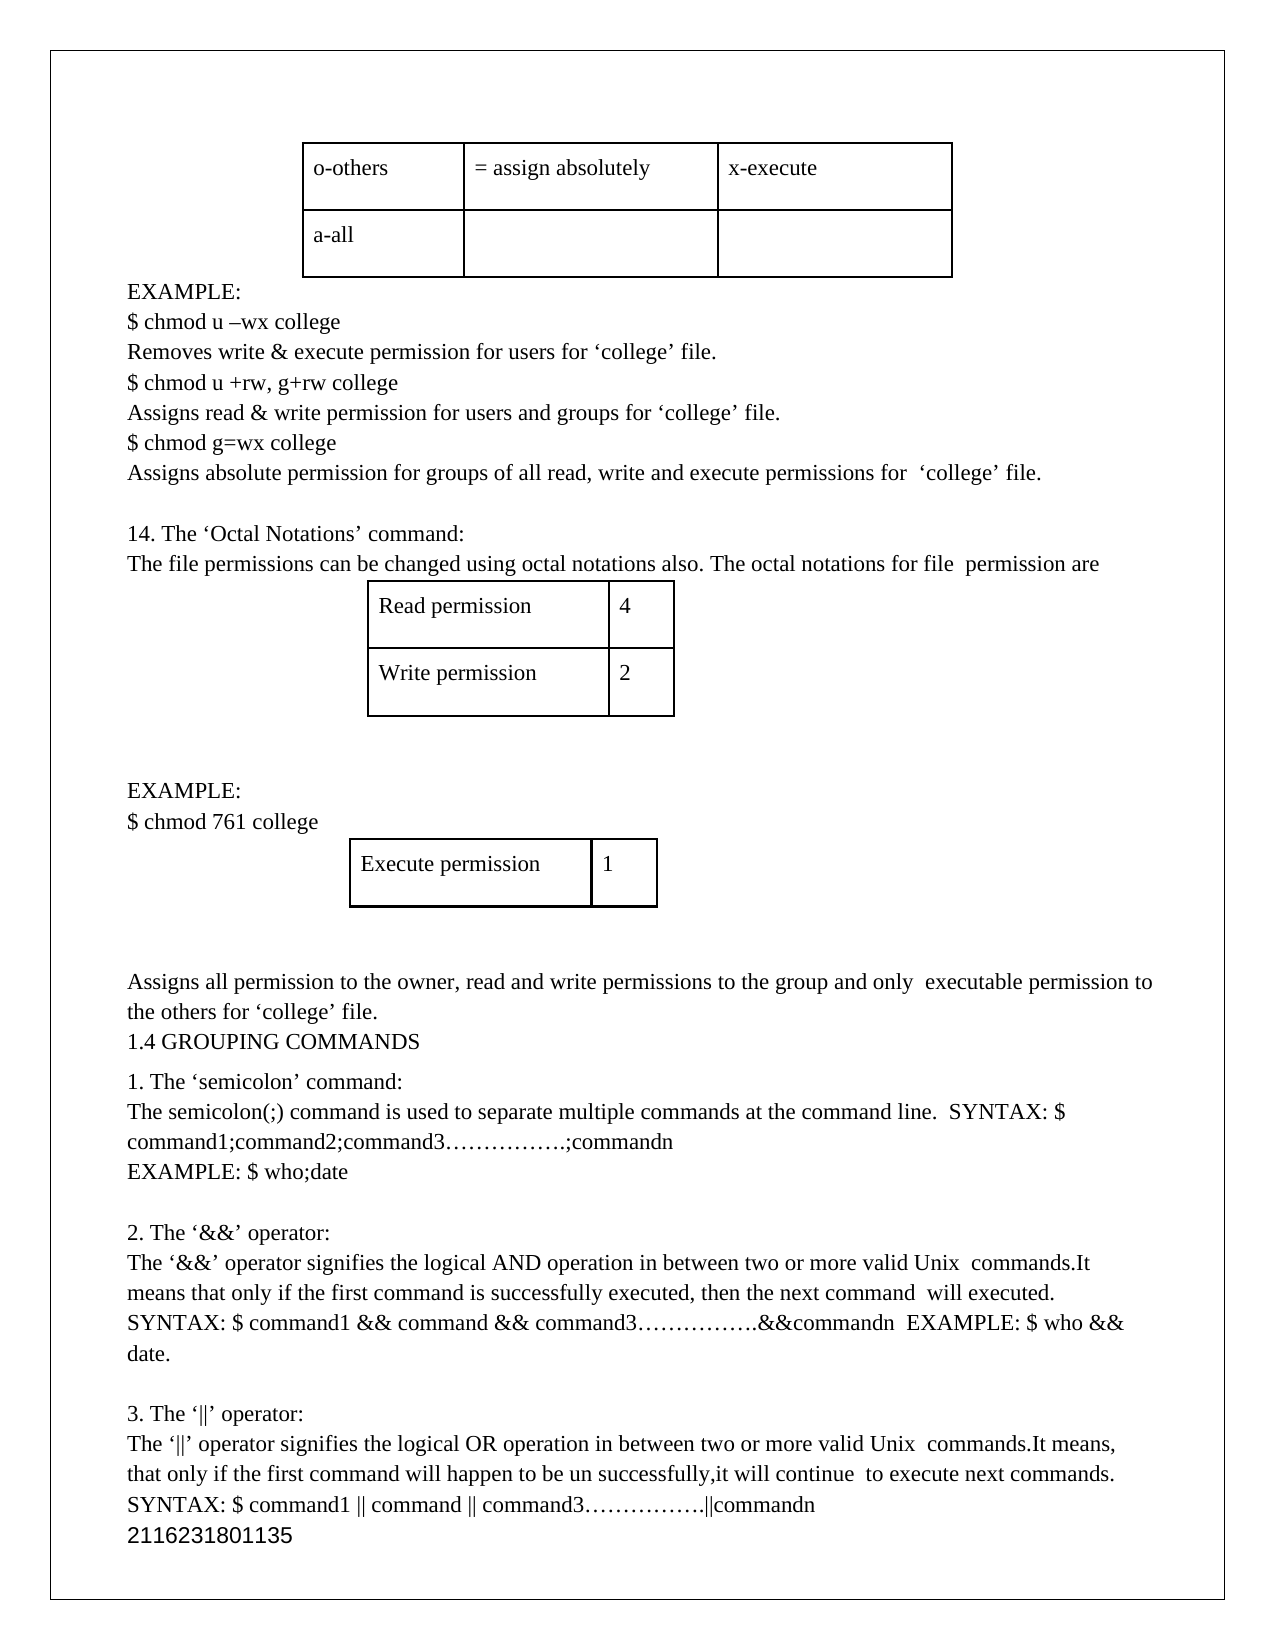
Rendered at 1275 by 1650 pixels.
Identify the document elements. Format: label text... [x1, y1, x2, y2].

text $ chmod u +rw, g+rw college [127, 369, 1154, 395]
text 1. The ‘semicolon’ command: [127, 1068, 1154, 1094]
table_cell a-all [304, 211, 463, 276]
text 1.4 GROUPING COMMANDS [127, 1028, 1154, 1055]
text 3. The ‘||’ operator: [127, 1400, 1154, 1426]
text Assigns read & write permission for users and groups for ‘college’ file. [127, 399, 1154, 425]
text EXAMPLE: [127, 278, 1154, 304]
table_cell x-execute [719, 144, 951, 208]
text The ‘&&’ operator signifies the logical AND operation in between two or more valid Unix commands.It means that only if the first command is successfully executed, then the next command will executed. [127, 1249, 1154, 1306]
text SYNTAX: $ command1 || command || command3…………….||commandn [127, 1491, 1154, 1517]
text 14. The ‘Octal Notations’ command: [127, 520, 1154, 546]
table_cell [465, 211, 717, 276]
table_header 1 [593, 840, 656, 905]
table_cell Write permission [369, 649, 608, 715]
text The file permissions can be changed using octal notations also. The octal notations for file permission are [127, 550, 1154, 576]
text Removes write & execute permission for users for ‘college’ file. [127, 338, 1154, 365]
text Assigns all permission to the owner, read and write permissions to the group and only executable permission to the others for ‘college’ file. [127, 968, 1154, 1024]
text The ‘||’ operator signifies the logical OR operation in between two or more valid Unix commands.It means, that only if the first command will happen to be un successfully,it will continue to execute next commands. [127, 1430, 1154, 1487]
text EXAMPLE: [127, 778, 1154, 804]
text The semicolon(;) command is used to separate multiple commands at the command line. SYNTAX: $ command1;command2;command3…………….;commandn [127, 1098, 1154, 1154]
table_cell 2 [610, 649, 673, 715]
table_header Read permission [369, 582, 608, 647]
text $ chmod u –wx college [127, 308, 1154, 334]
text $ chmod g=wx college [127, 429, 1154, 455]
text 2. The ‘&&’ operator: [127, 1219, 1154, 1245]
table_header 4 [610, 582, 673, 647]
text Assigns absolute permission for groups of all read, write and execute permissions for ‘college’ file. [127, 459, 1154, 486]
text $ chmod 761 college [127, 808, 1154, 834]
table_cell [719, 211, 951, 276]
text EXAMPLE: $ who;date [127, 1158, 1154, 1185]
table_cell o-others [304, 144, 463, 208]
table_cell = assign absolutely [465, 144, 717, 208]
table_header Execute permission [351, 840, 590, 905]
text SYNTAX: $ command1 && command && command3…………….&&commandn EXAMPLE: $ who && date. [127, 1309, 1154, 1366]
